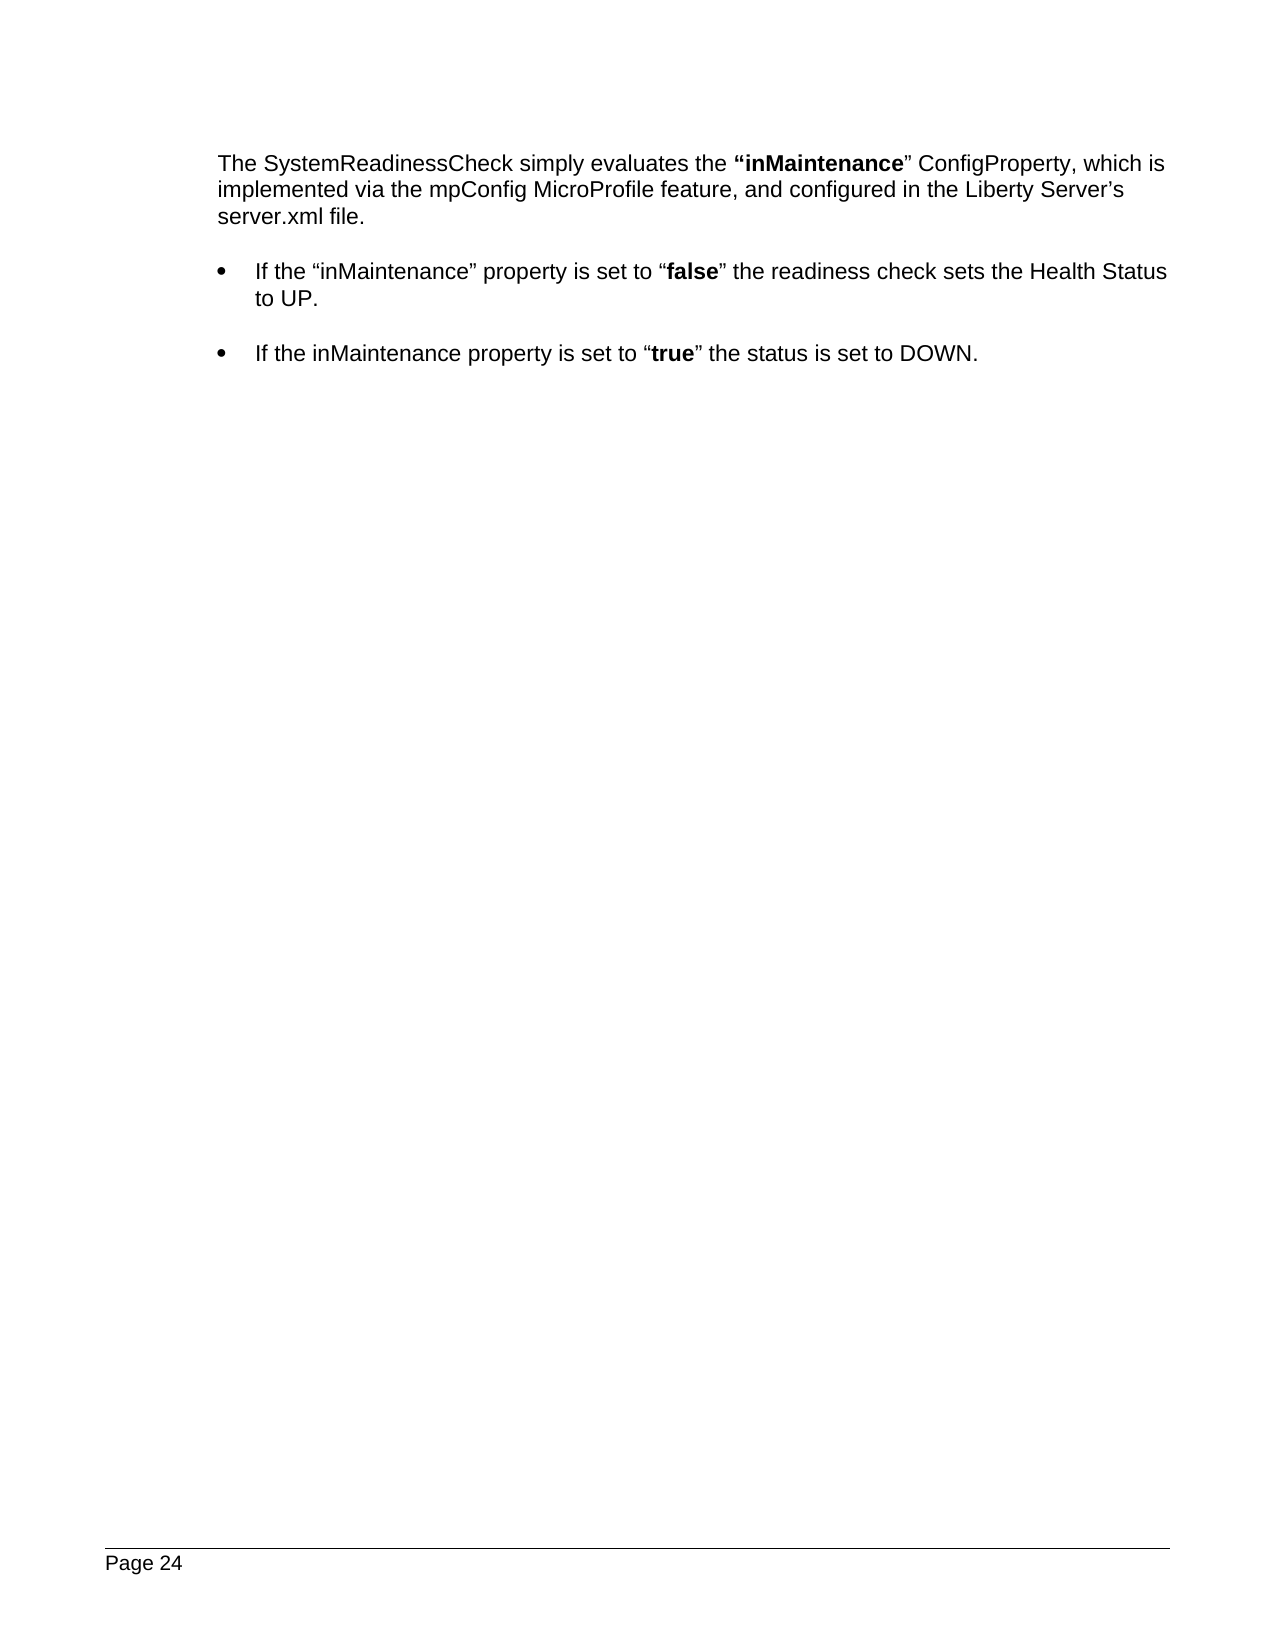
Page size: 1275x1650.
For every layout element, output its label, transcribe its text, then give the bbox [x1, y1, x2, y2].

list The SystemReadinessCheck simply evaluates the “inMaintenance” ConfigProperty, which is implemented via the mpConfig MicroProfile feature, and configured in the Liberty Server’s server.xml file. [217, 150, 1170, 229]
list If the “inMaintenance” property is set to “false” the readiness check sets the Health Status to UP. [217, 258, 1170, 311]
list If the inMaintenance property is set to “true” the status is set to DOWN. [217, 340, 1170, 366]
